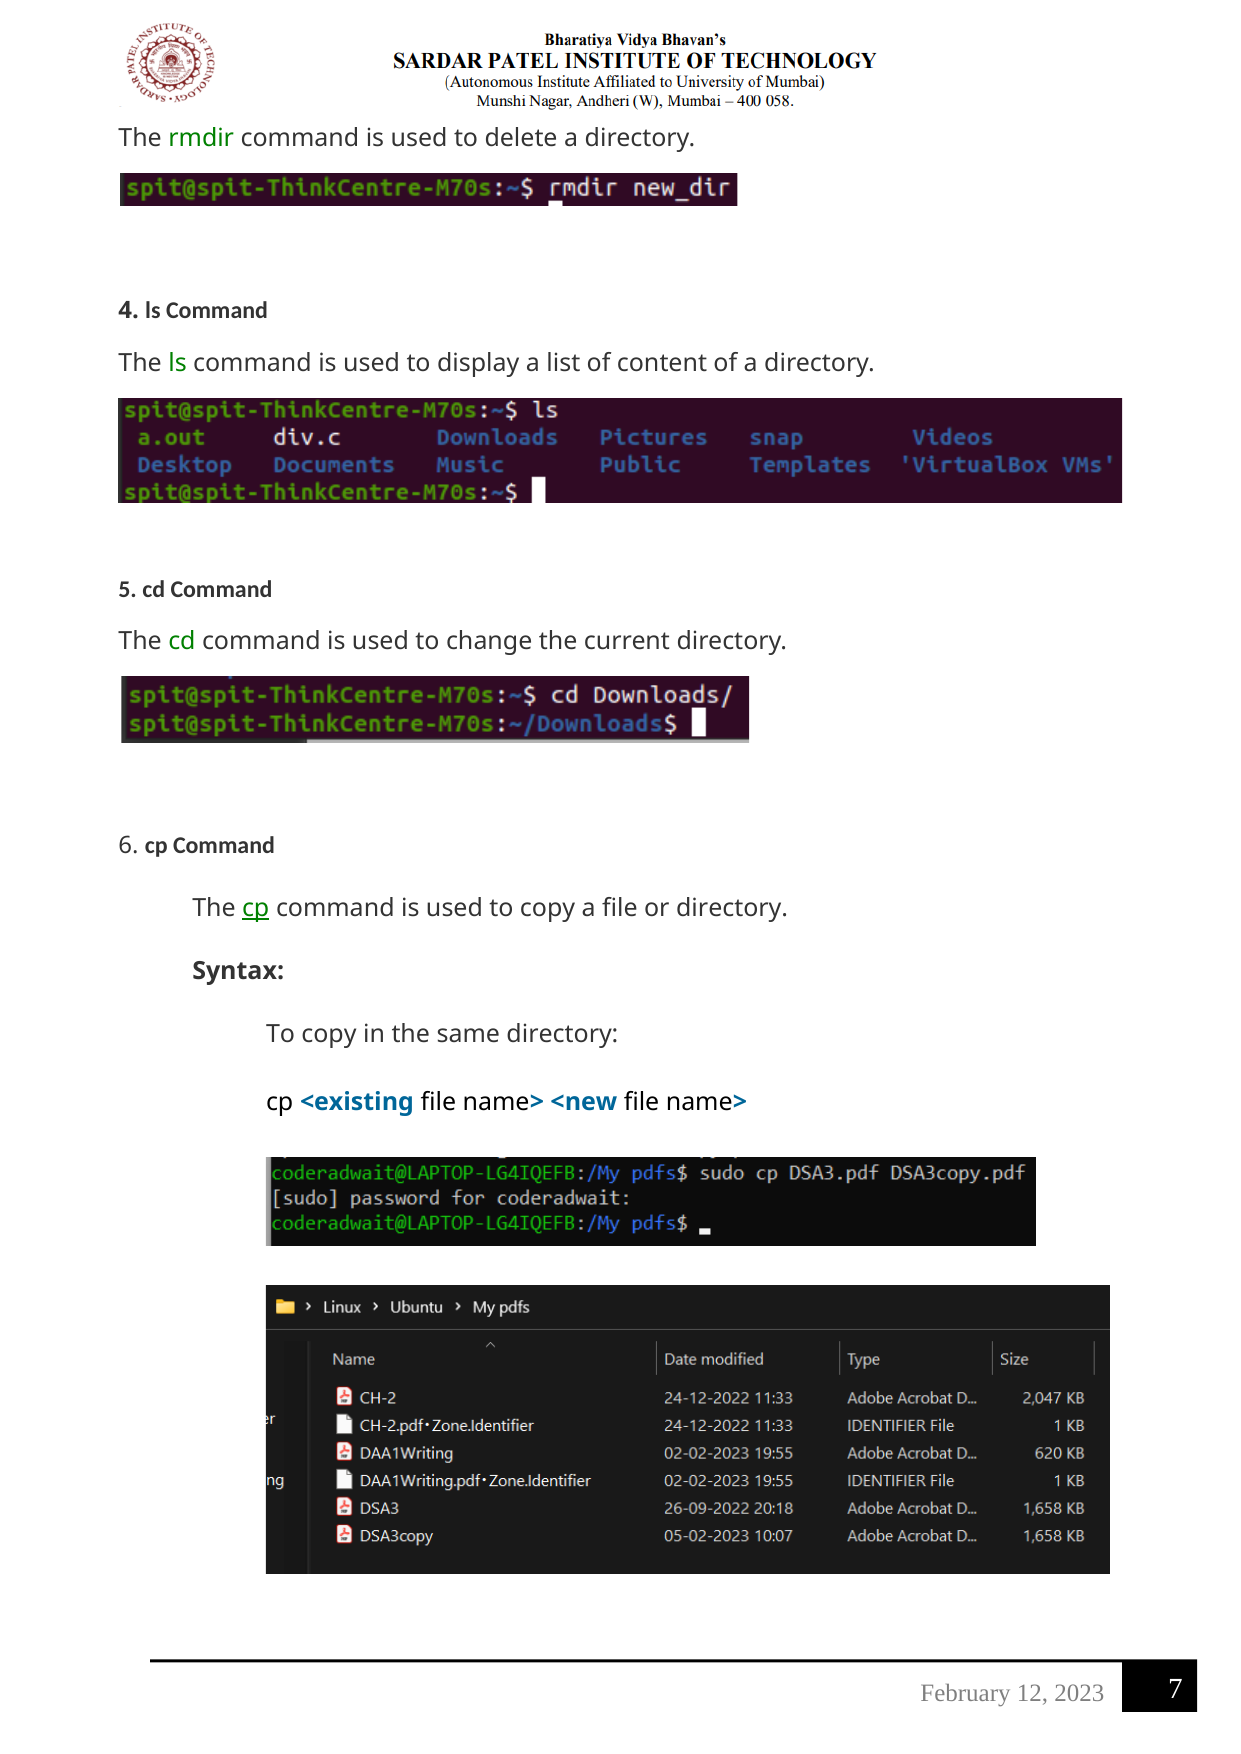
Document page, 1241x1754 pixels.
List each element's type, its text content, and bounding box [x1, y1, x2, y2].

picture [118, 398, 1123, 503]
text cp <existing file name> <new file name> [193, 1079, 1122, 1118]
text 4. ls Command [118, 293, 1122, 326]
picture [265, 1157, 1036, 1246]
text Syntax: [118, 953, 1122, 987]
text The rmdir command is used to delete a directory. [118, 120, 1122, 154]
picture [118, 0, 1123, 120]
text 6. cp Command [118, 828, 1122, 860]
text The cd command is used to change the current directory. [118, 623, 1122, 657]
text 5. cd Command [118, 574, 1122, 604]
picture [120, 173, 738, 206]
text The cp command is used to copy a file or directory. [118, 889, 1122, 923]
picture [121, 676, 750, 743]
text To copy in the same directory: [192, 1016, 1122, 1050]
picture [265, 1285, 1110, 1574]
text The ls command is used to display a list of content of a directory. [118, 345, 1122, 379]
